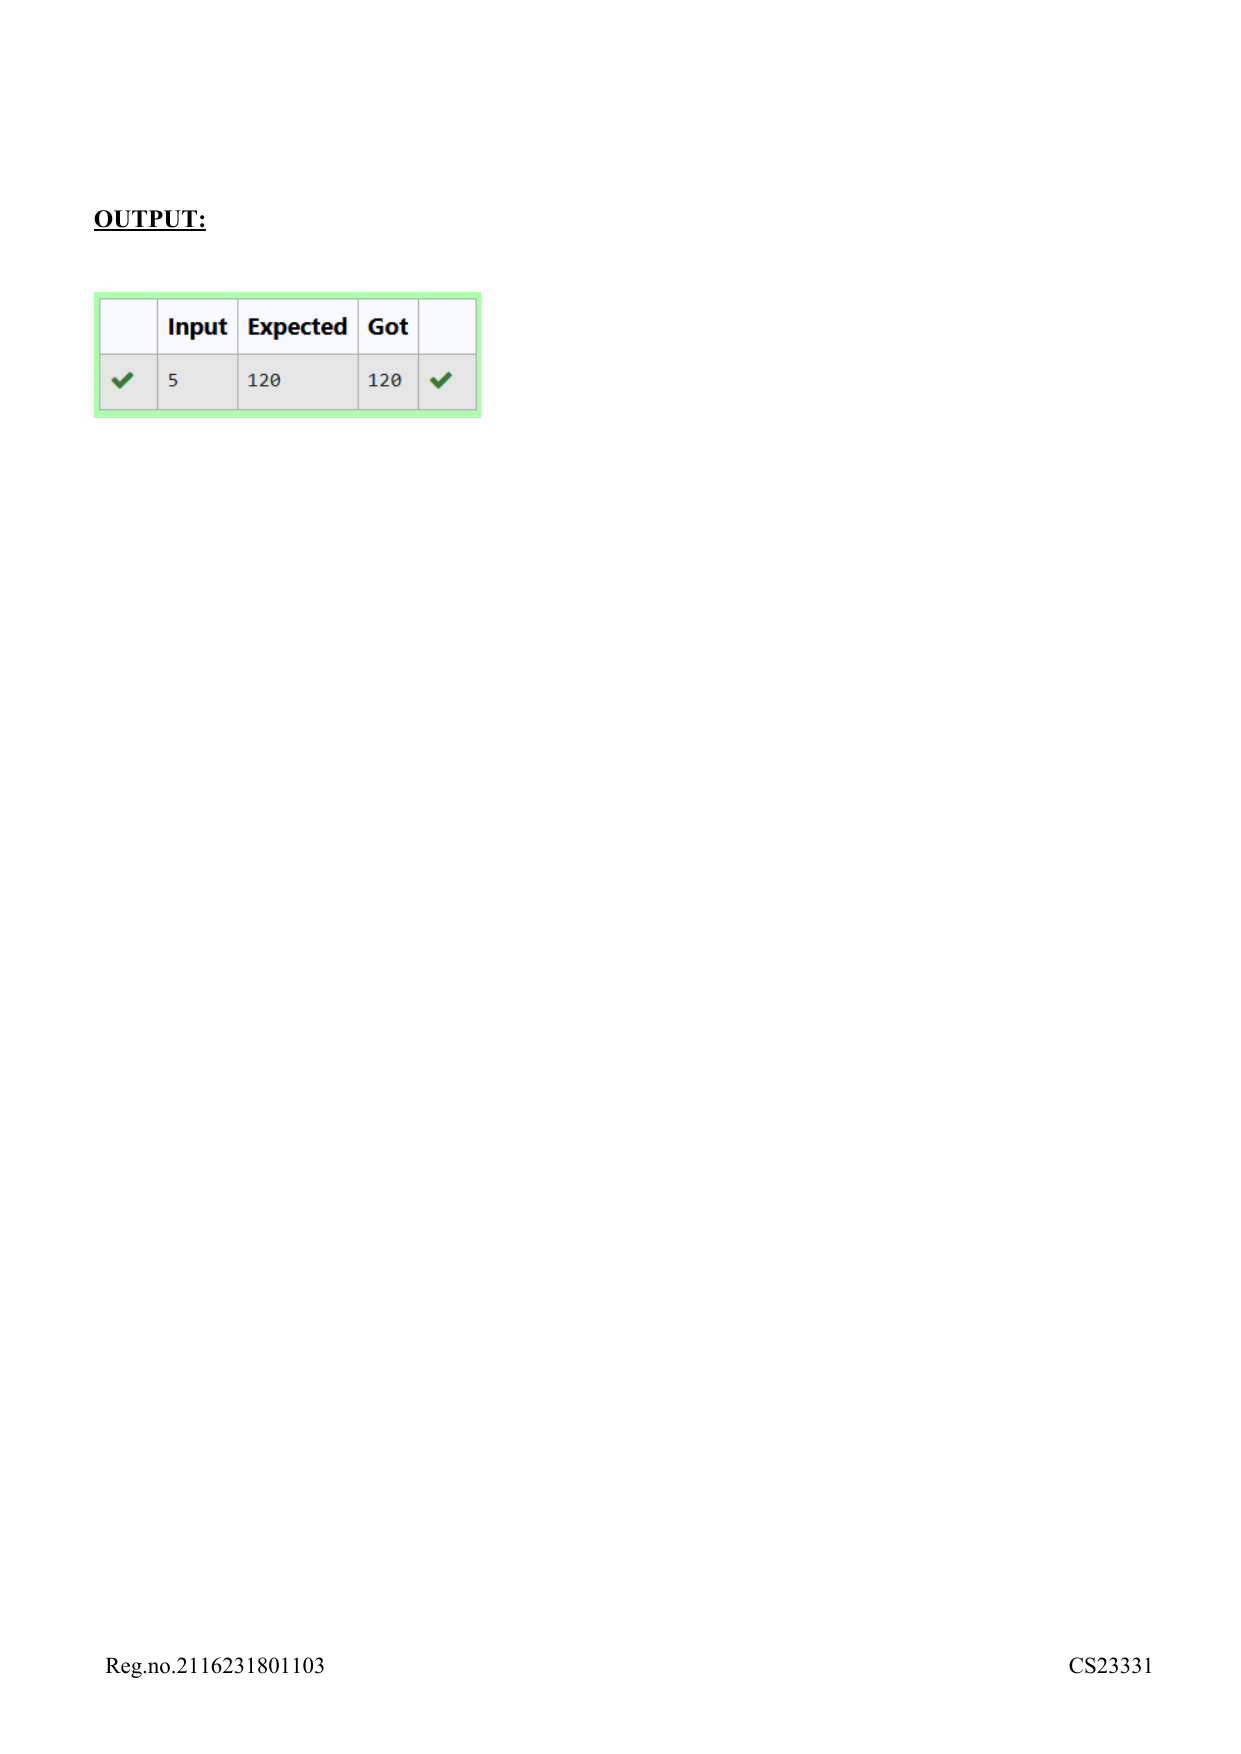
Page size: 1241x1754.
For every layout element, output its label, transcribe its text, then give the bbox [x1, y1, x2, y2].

text OUTPUT: [94, 205, 1155, 233]
picture [93, 292, 482, 418]
